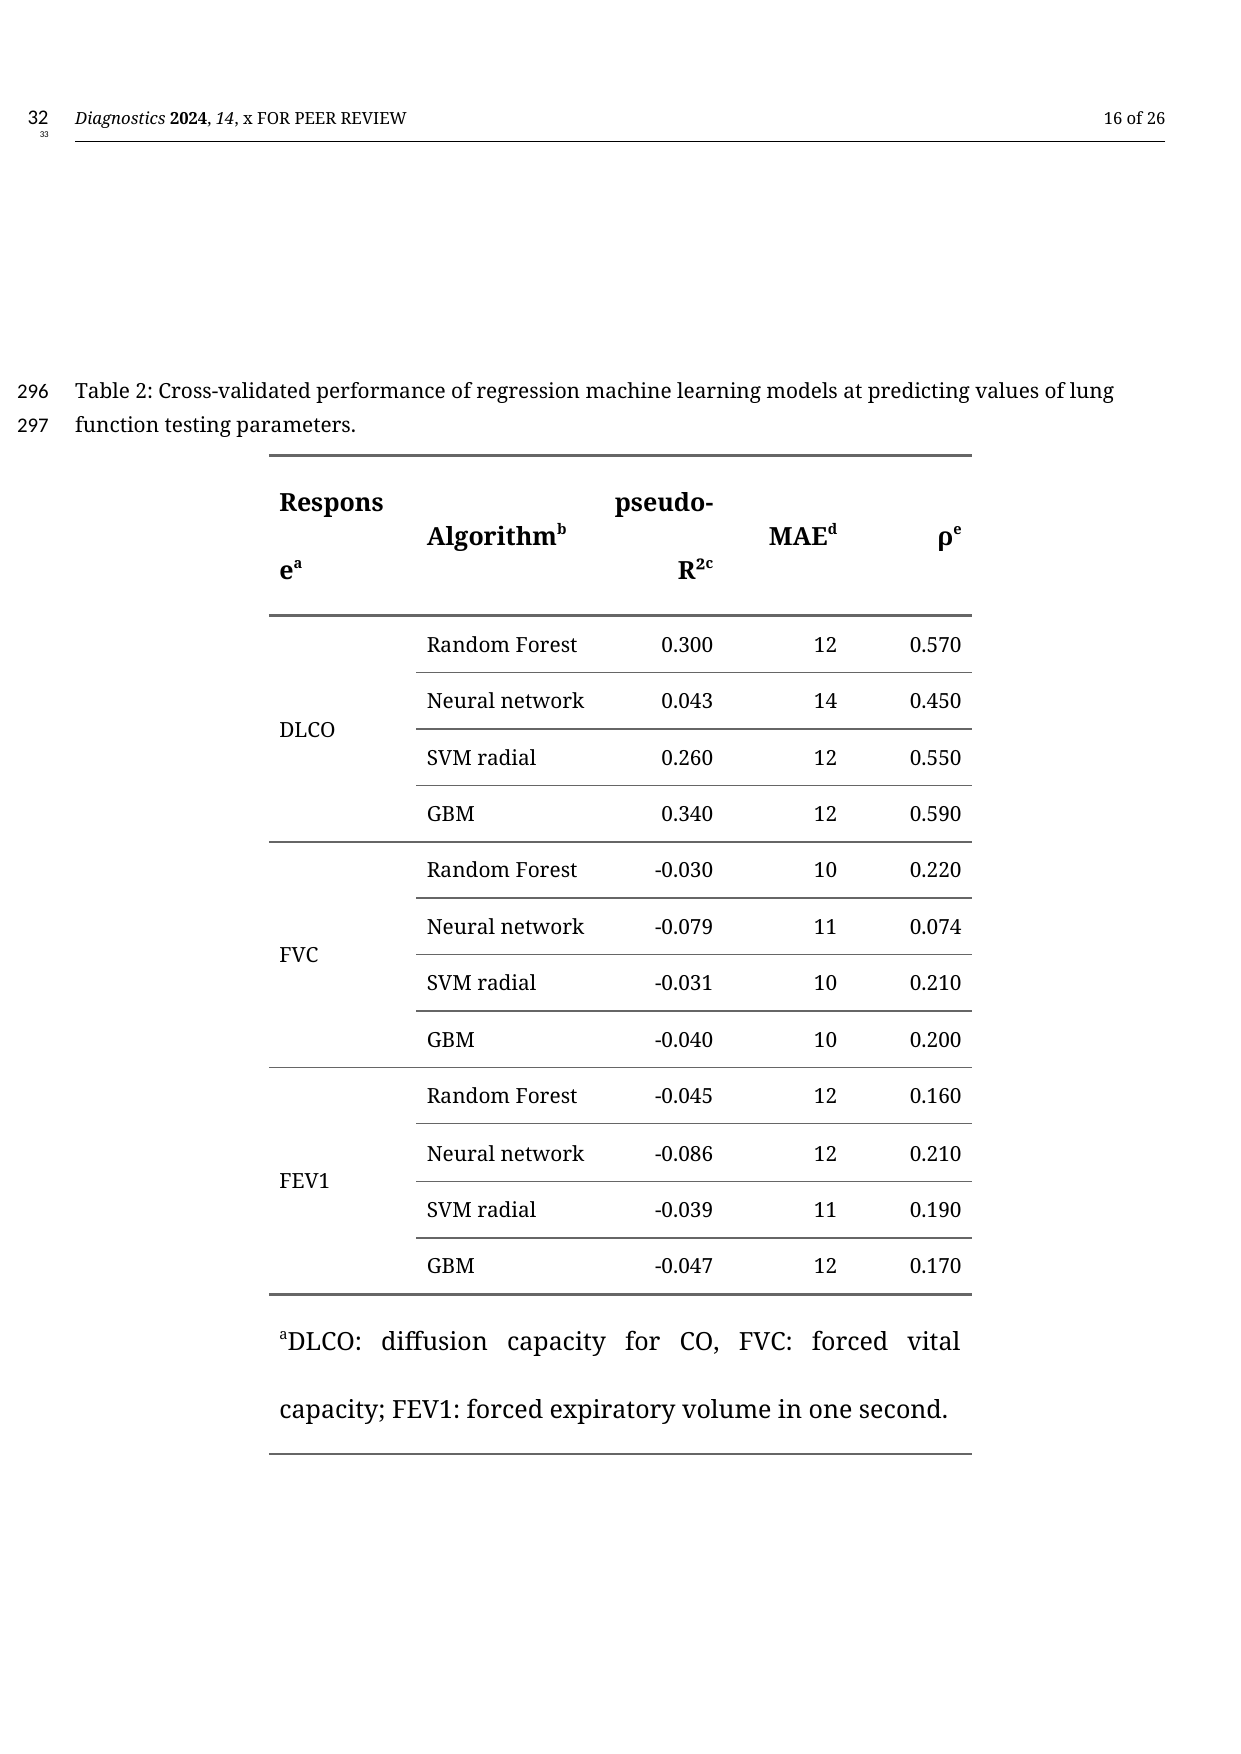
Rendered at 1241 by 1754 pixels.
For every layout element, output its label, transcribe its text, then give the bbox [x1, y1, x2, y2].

table_cell 11 [723, 1182, 847, 1237]
table_cell 12 [723, 1239, 847, 1293]
table_cell -0.030 [599, 843, 723, 897]
table_cell aDLCO: diffusion capacity for CO, FVC: forced vital capacity; FEV1: forced expiratory volume in one second. [269, 1296, 972, 1453]
table_header Algorithmb [416, 457, 599, 614]
table_cell 0.300 [599, 617, 723, 672]
table_cell 0.260 [599, 730, 723, 784]
table_cell 14 [723, 673, 847, 728]
table_cell 0.043 [599, 673, 723, 728]
table_cell SVM radial [416, 1182, 599, 1237]
table_cell 0.160 [848, 1068, 972, 1123]
table_cell 10 [723, 955, 847, 1010]
table_cell 0.590 [848, 786, 972, 841]
table_cell 0.450 [848, 673, 972, 728]
table_cell SVM radial [416, 955, 599, 1010]
table_cell -0.086 [599, 1124, 723, 1181]
table_cell 11 [723, 899, 847, 954]
table_cell Neural network [416, 673, 599, 728]
table_cell 12 [723, 1124, 847, 1181]
table_cell 0.170 [848, 1239, 972, 1293]
table_cell 0.340 [599, 786, 723, 841]
table_cell 0.200 [848, 1012, 972, 1066]
table_cell -0.031 [599, 955, 723, 1010]
table_cell 0.550 [848, 730, 972, 784]
table_cell -0.079 [599, 899, 723, 954]
table_header Responsea [269, 457, 416, 614]
table_cell 0.210 [848, 955, 972, 1010]
table_cell GBM [416, 1012, 599, 1066]
table_cell 10 [723, 1012, 847, 1066]
table_cell -0.039 [599, 1182, 723, 1237]
table_cell 0.190 [848, 1182, 972, 1237]
table_header pseudo-R²c [599, 457, 723, 614]
table_cell 12 [723, 786, 847, 841]
table_cell 0.074 [848, 899, 972, 954]
table_cell GBM [416, 1239, 599, 1293]
table_cell 10 [723, 843, 847, 897]
table_cell 0.210 [848, 1124, 972, 1181]
table_cell -0.040 [599, 1012, 723, 1066]
table_cell SVM radial [416, 730, 599, 784]
table_cell 12 [723, 1068, 847, 1123]
table_cell -0.047 [599, 1239, 723, 1293]
table_header ρe [848, 457, 972, 614]
table_cell Random Forest [416, 1068, 599, 1123]
table_cell FEV1 [269, 1068, 416, 1293]
table_cell Random Forest [416, 843, 599, 897]
table_cell FVC [269, 843, 416, 1066]
table_cell Neural network [416, 1124, 599, 1181]
table_cell Neural network [416, 899, 599, 954]
text Table 2: Cross-validated performance of regression machine learning models at predicting values of lung function testing parameters. [75, 374, 1165, 442]
table_cell 12 [723, 617, 847, 672]
table_cell Random Forest [416, 617, 599, 672]
table_cell 12 [723, 730, 847, 784]
table_cell -0.045 [599, 1068, 723, 1123]
table_cell 0.570 [848, 617, 972, 672]
table_header MAEd [723, 457, 847, 614]
table_cell DLCO [269, 617, 416, 841]
table_cell 0.220 [848, 843, 972, 897]
table_cell GBM [416, 786, 599, 841]
